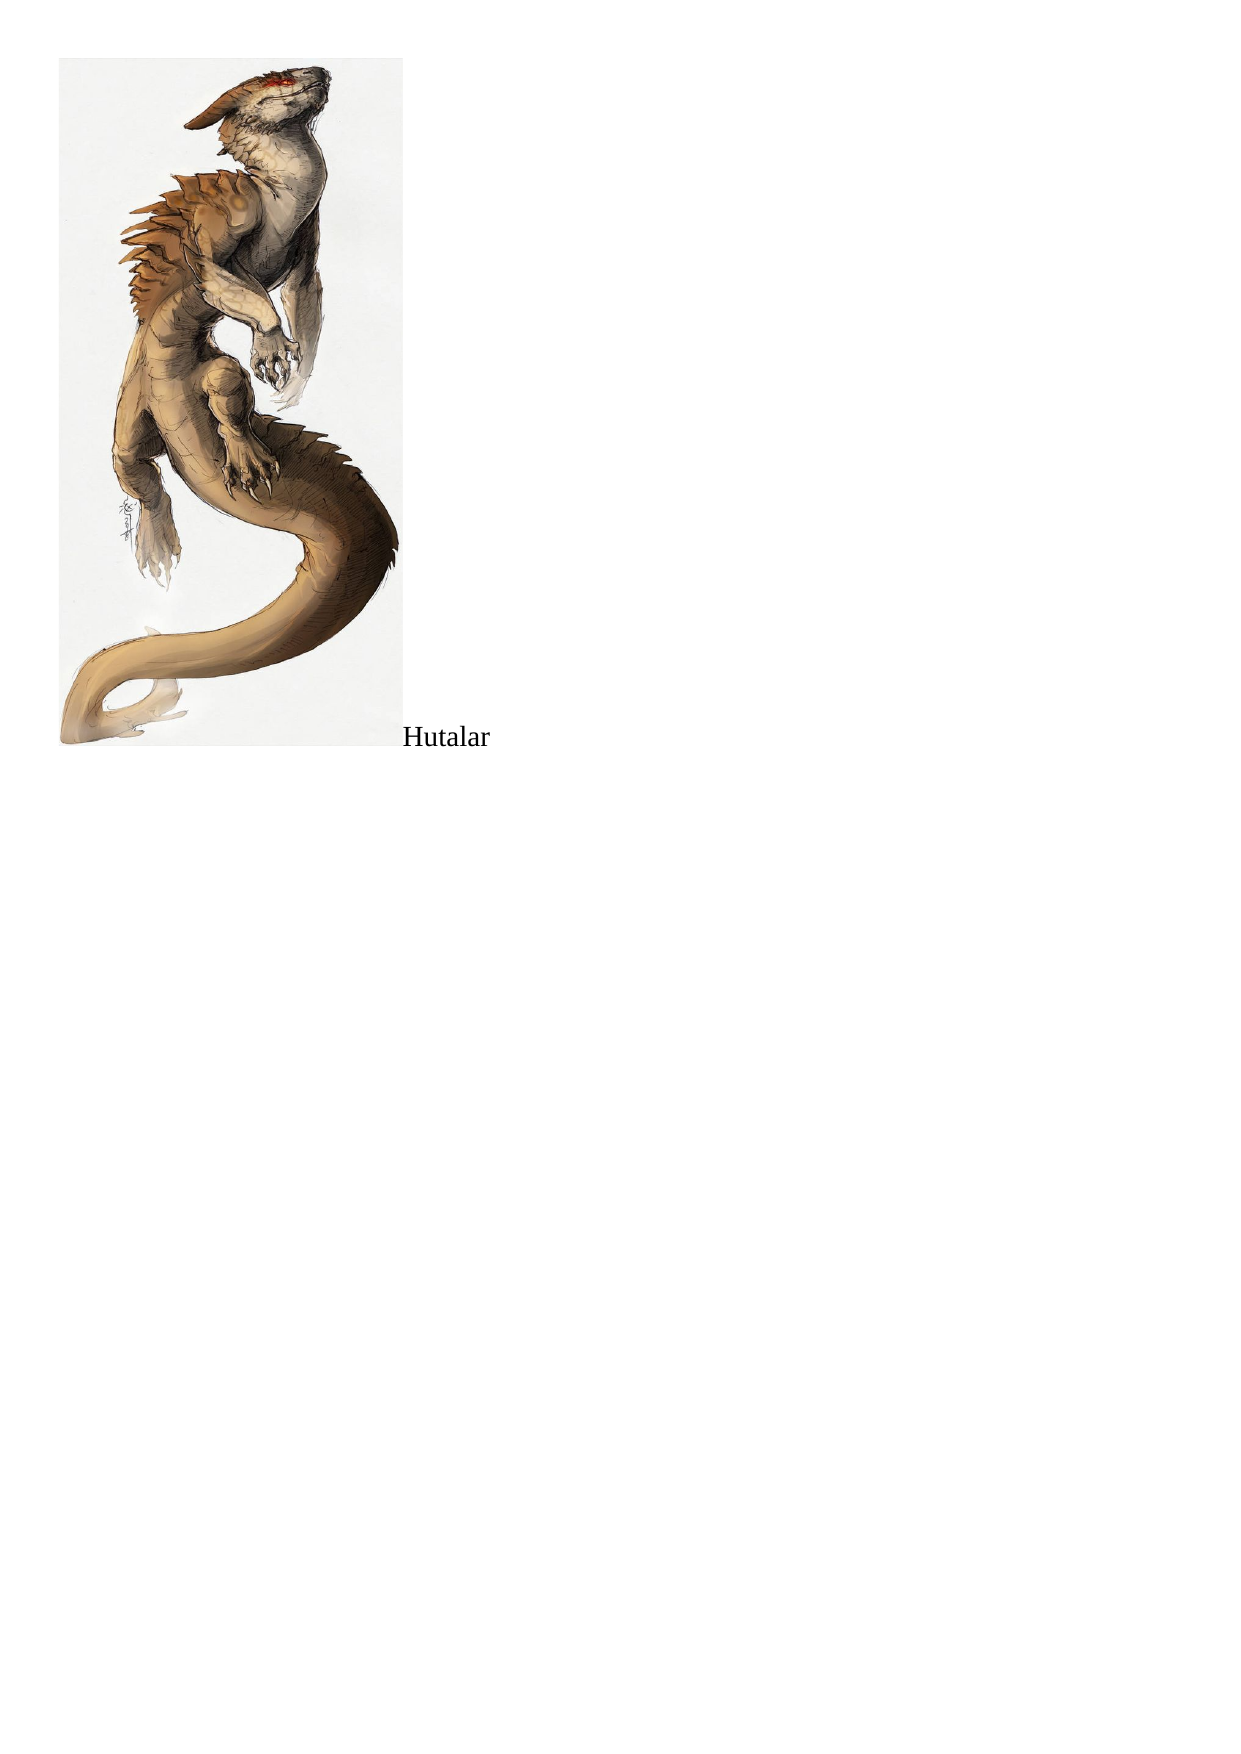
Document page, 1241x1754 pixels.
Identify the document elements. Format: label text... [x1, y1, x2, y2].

picture [58, 58, 403, 746]
